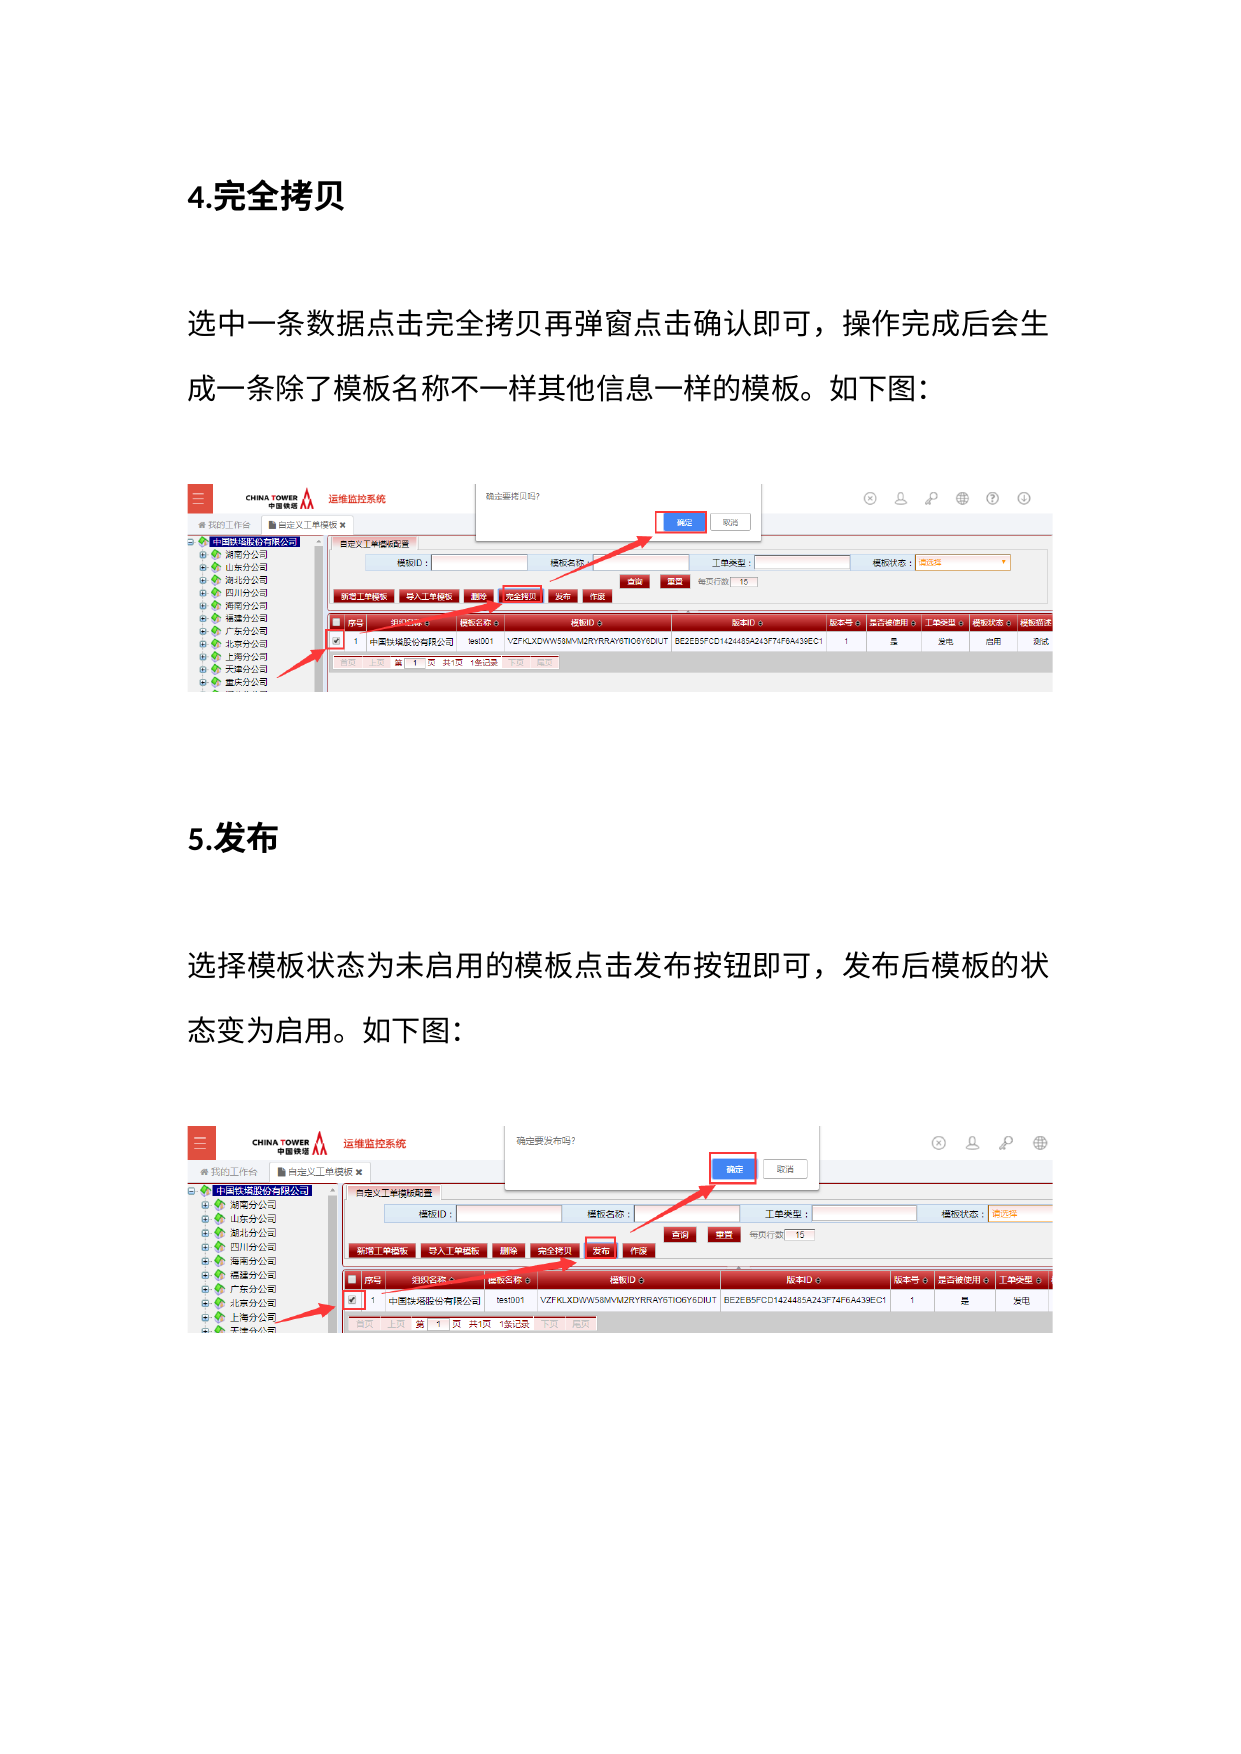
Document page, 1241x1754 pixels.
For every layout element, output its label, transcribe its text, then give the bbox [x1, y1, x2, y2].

picture [187, 1126, 1053, 1333]
picture [187, 484, 1053, 692]
subtitle 5.发布 [187, 804, 1053, 869]
subtitle 4.完全拷贝 [187, 162, 1053, 227]
text 选中一条数据点击完全拷贝再弹窗点击确认即可，操作完成后会生成一条除了模板名称不一样其他信息一样的模板。如下图： [187, 289, 1053, 419]
text 选择模板状态为未启用的模板点击发布按钮即可，发布后模板的状态变为启用。如下图： [187, 931, 1053, 1061]
